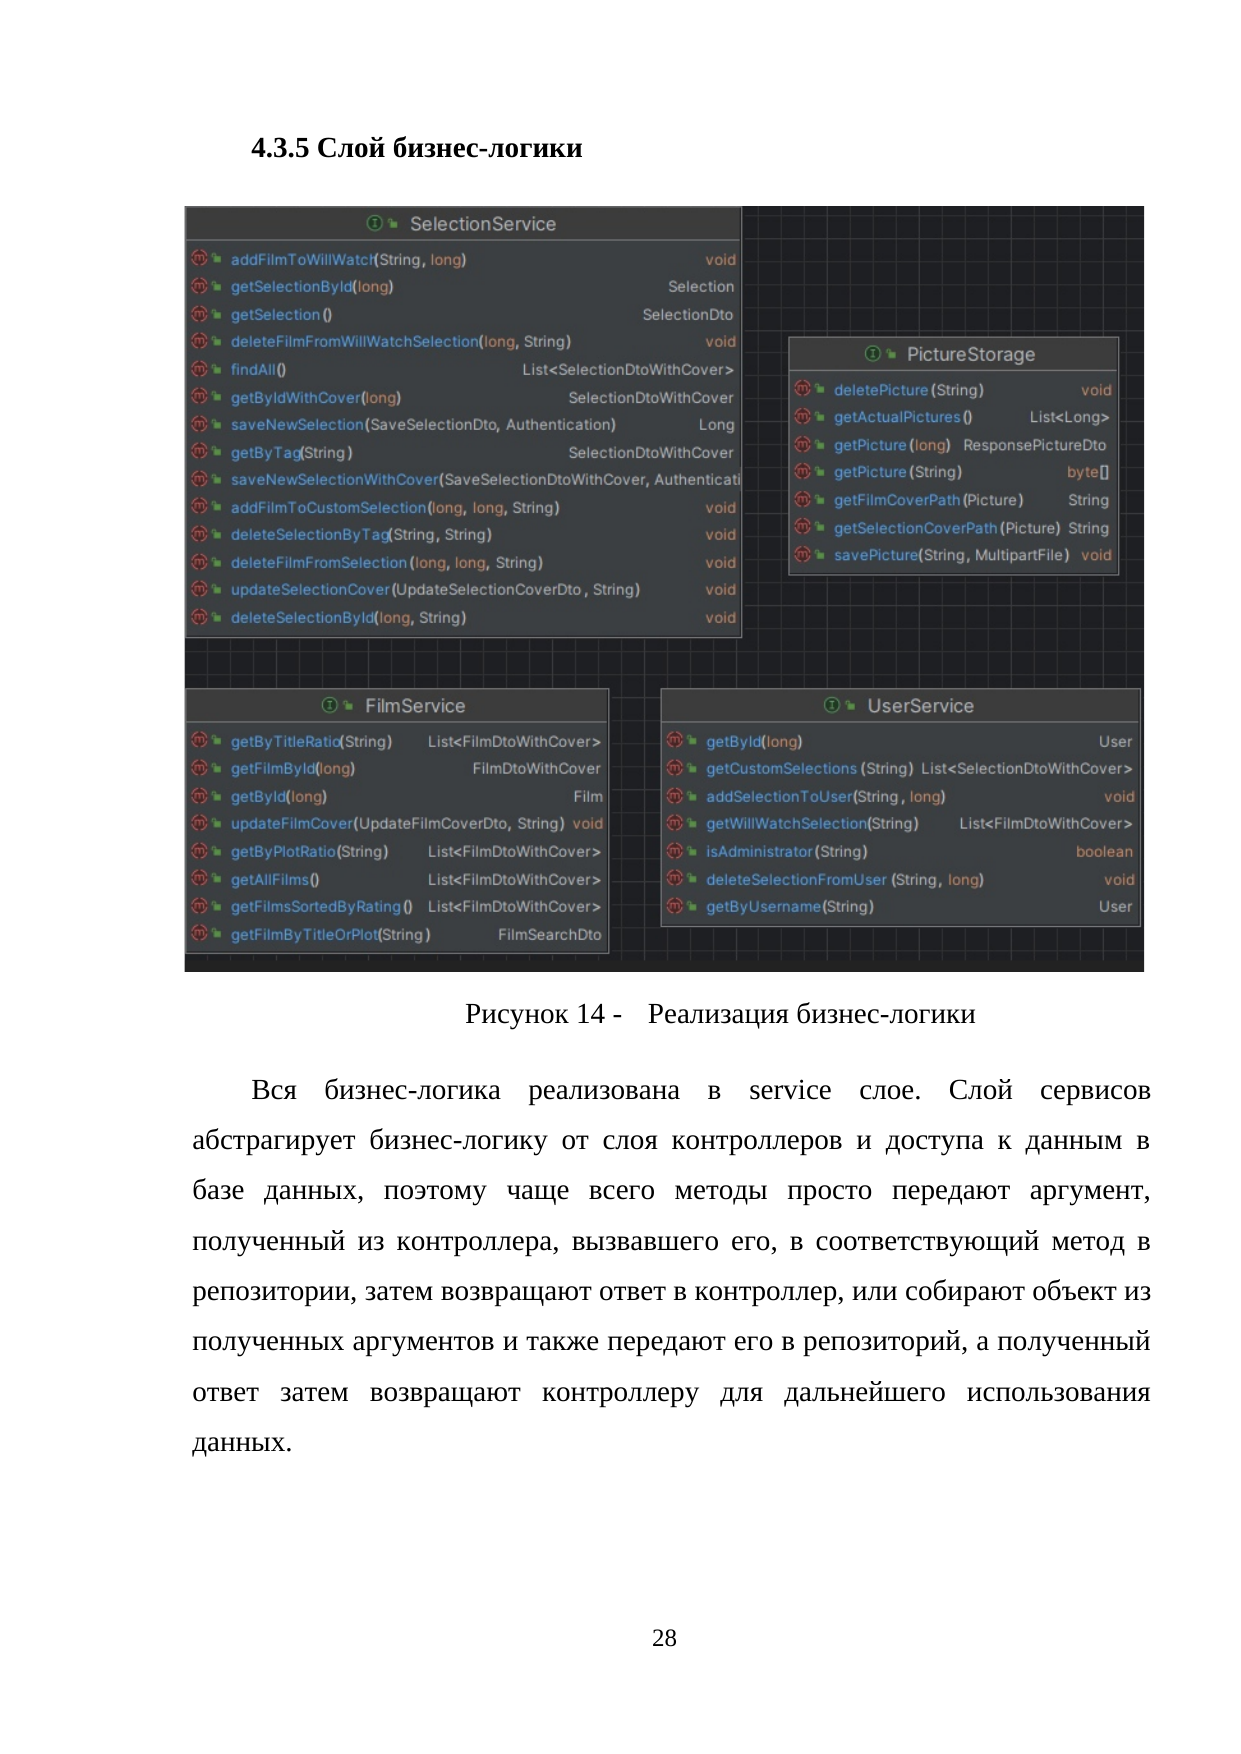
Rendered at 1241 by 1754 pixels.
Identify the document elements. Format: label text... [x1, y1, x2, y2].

text Слой бизнес-логики [251, 131, 1152, 164]
text Реализация бизнес-логики [289, 997, 1152, 1030]
picture [184, 206, 1145, 972]
text Вся бизнес-логика реализована в service слое. Слой сервисов абстрагирует бизнес-логику от слоя контроллеров и доступа к данным в базе данных, поэтому чаще всего методы просто передают аргумент, полученный из контроллера, вызвавшего его, в соответствующий метод в репозитории, затем возвращают ответ в контроллер, или собирают объект из полученных аргументов и также передают его в репозиторий, а полученный ответ затем возвращают контроллеру для дальнейшего использования данных. [192, 1072, 1152, 1458]
